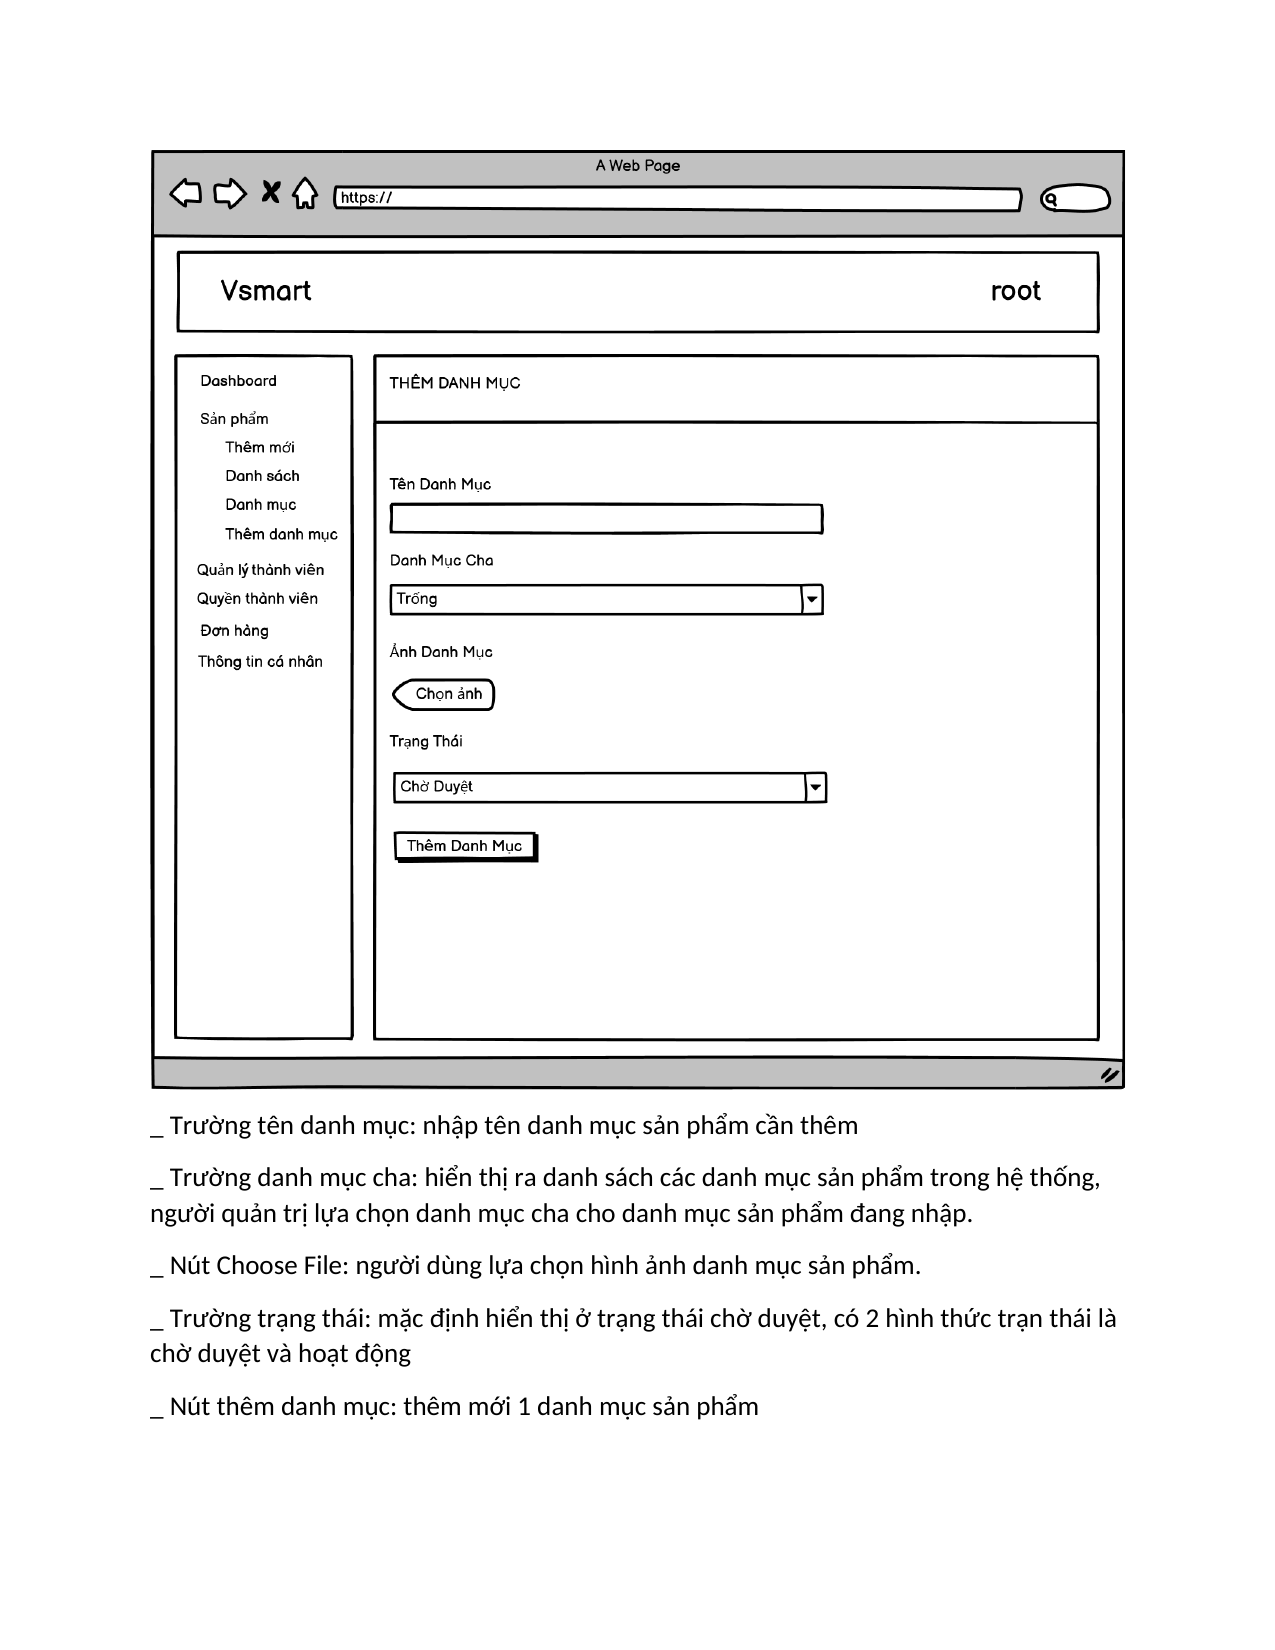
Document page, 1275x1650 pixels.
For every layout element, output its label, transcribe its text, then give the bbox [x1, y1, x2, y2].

text _ Trường danh mục cha: hiển thị ra danh sách các danh mục sản phẩm trong hệ thống, người quản trị lựa chọn danh mục cha cho danh mục sản phẩm đang nhập. [150, 1161, 1125, 1229]
text _ Nút thêm danh mục: thêm mới 1 danh mục sản phẩm [150, 1389, 1125, 1422]
text _ Nút Choose File: người dùng lựa chọn hình ảnh danh mục sản phẩm. [150, 1248, 1125, 1282]
picture [150, 150, 1125, 1090]
text _ Trường trạng thái: mặc định hiển thị ở trạng thái chờ duyệt, có 2 hình thức trạn thái là chờ duyệt và hoạt động [150, 1301, 1125, 1369]
text _ Trường tên danh mục: nhập tên danh mục sản phẩm cần thêm [150, 1108, 1125, 1141]
